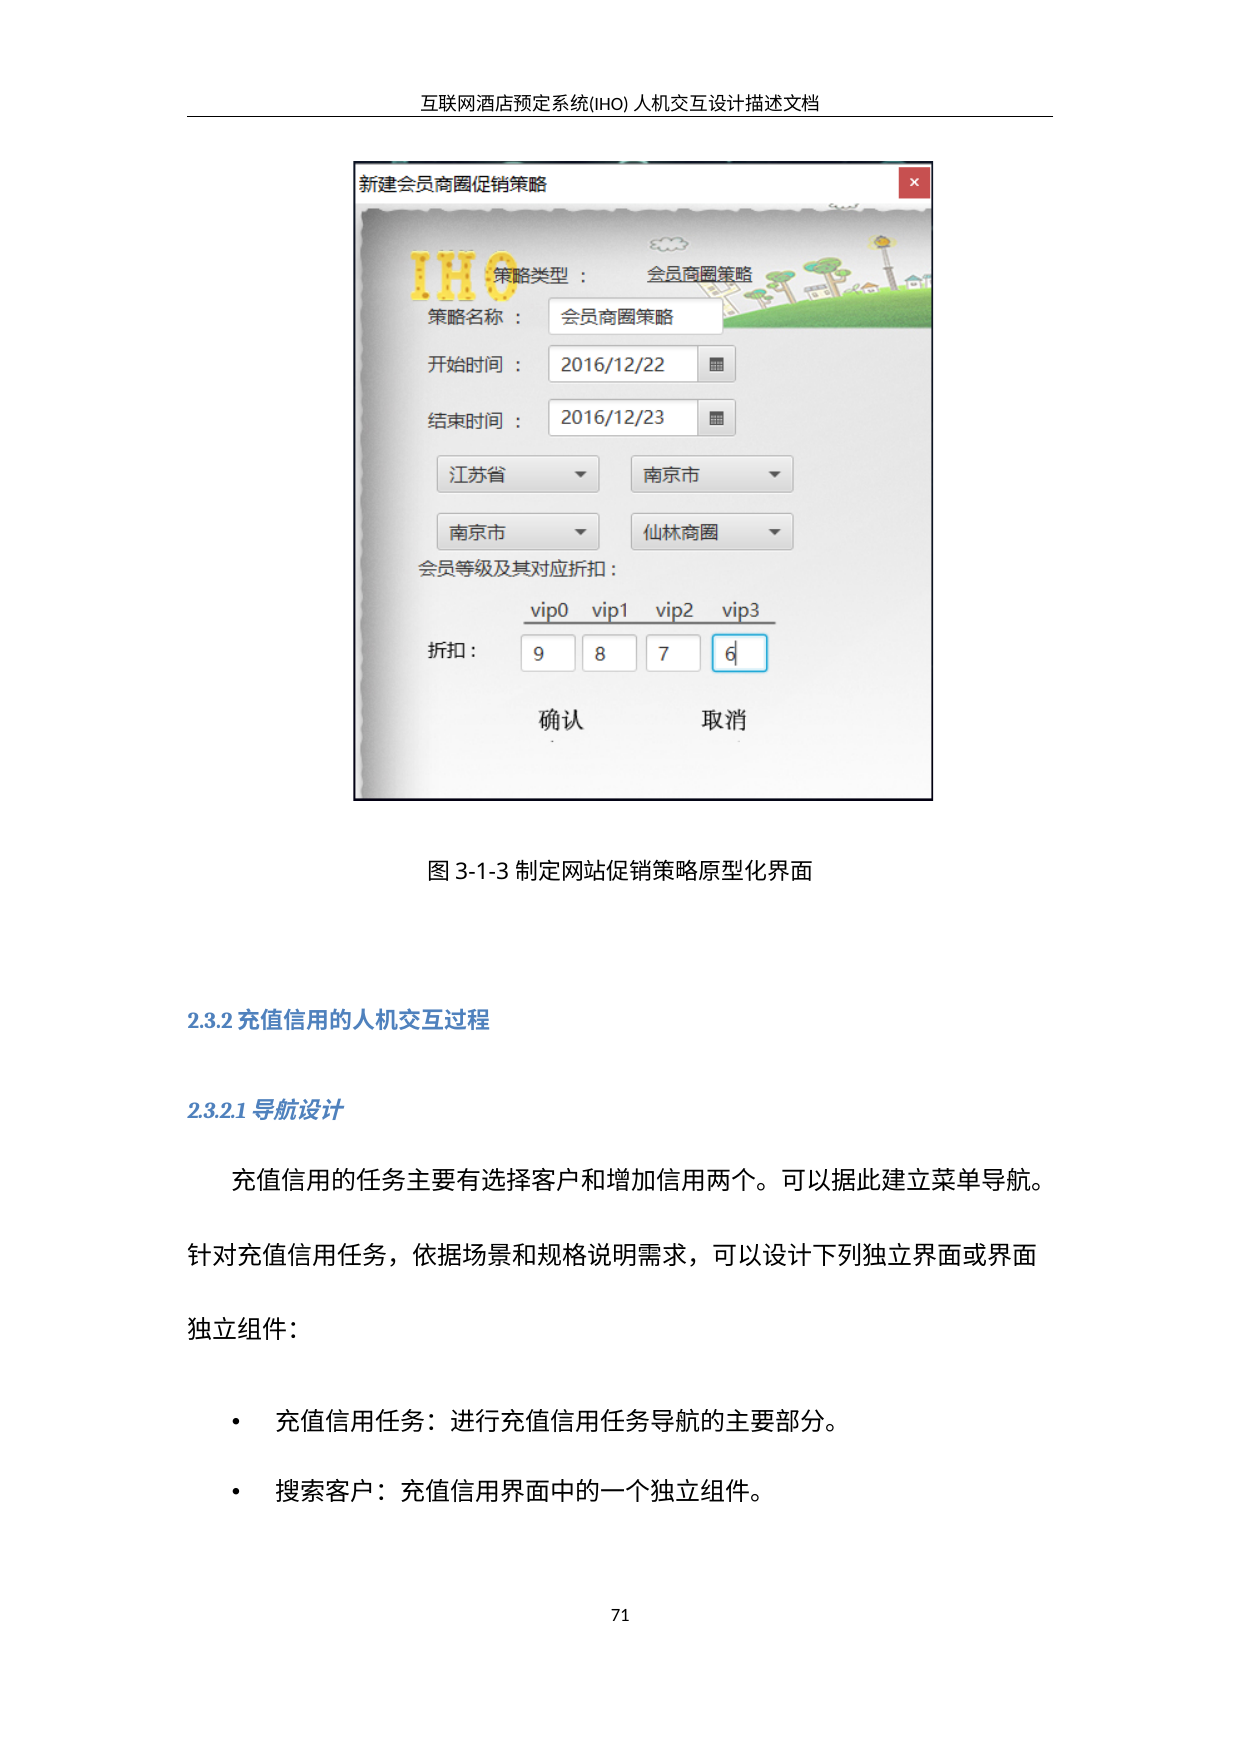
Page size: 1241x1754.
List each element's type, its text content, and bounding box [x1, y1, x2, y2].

subtitle 2.3.2 充值信用的人机交互过程 [187, 986, 1053, 1051]
text 充值信用的任务主要有选择客户和增加信用两个。可以据此建立菜单导航。针对充值信用任务，依据场景和规格说明需求，可以设计下列独立界面或界面独立组件： [187, 1146, 1053, 1361]
list 搜索客户：充值信用界面中的一个独立组件。 [187, 1457, 1053, 1522]
subtitle 2.3.2.1导航设计 [187, 1076, 1053, 1141]
text 图3-1-3 制定网站促销策略原型化界面 [187, 837, 1053, 902]
list 充值信用任务：进行充值信用任务导航的主要部分。 [187, 1387, 1053, 1452]
picture [353, 161, 934, 801]
